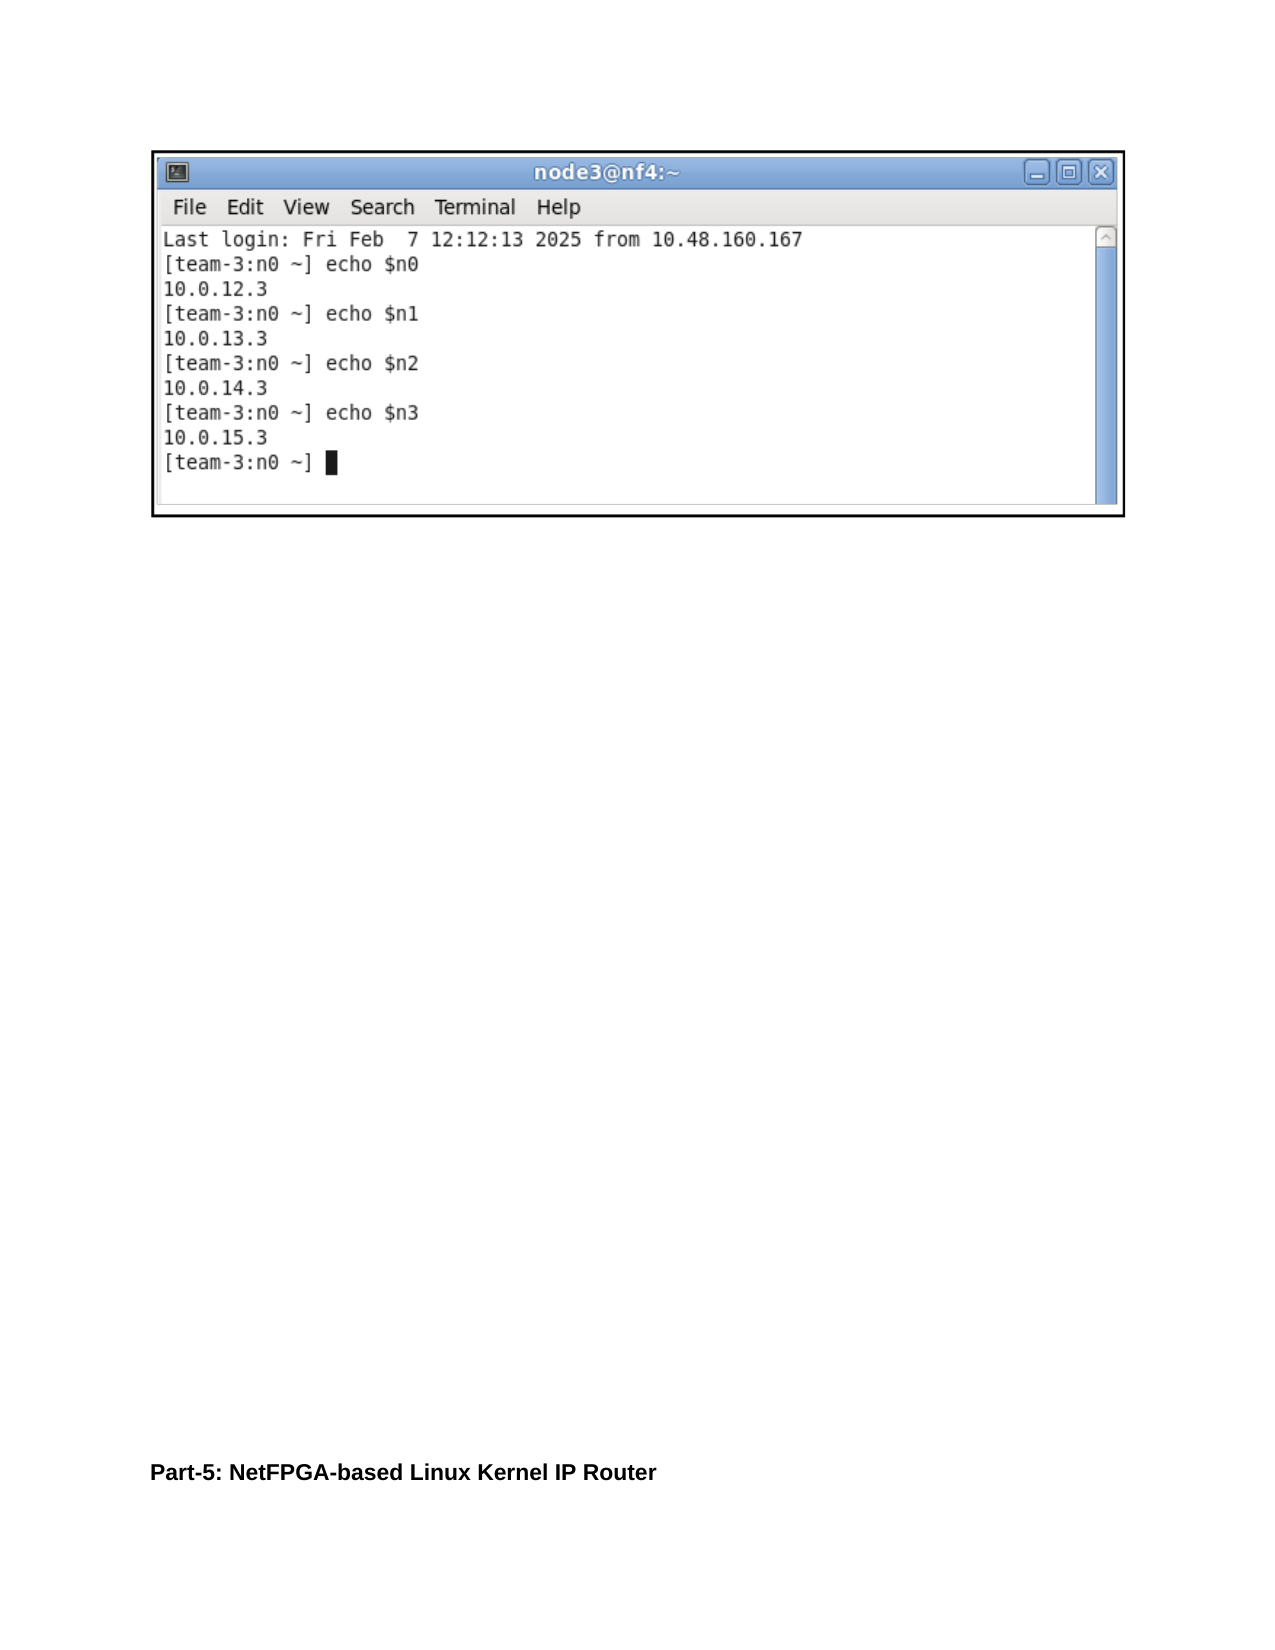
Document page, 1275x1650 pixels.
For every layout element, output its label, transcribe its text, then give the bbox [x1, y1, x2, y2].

picture [150, 150, 1125, 519]
text Part-5: NetFPGA-based Linux Kernel IP Router [150, 1459, 1125, 1485]
